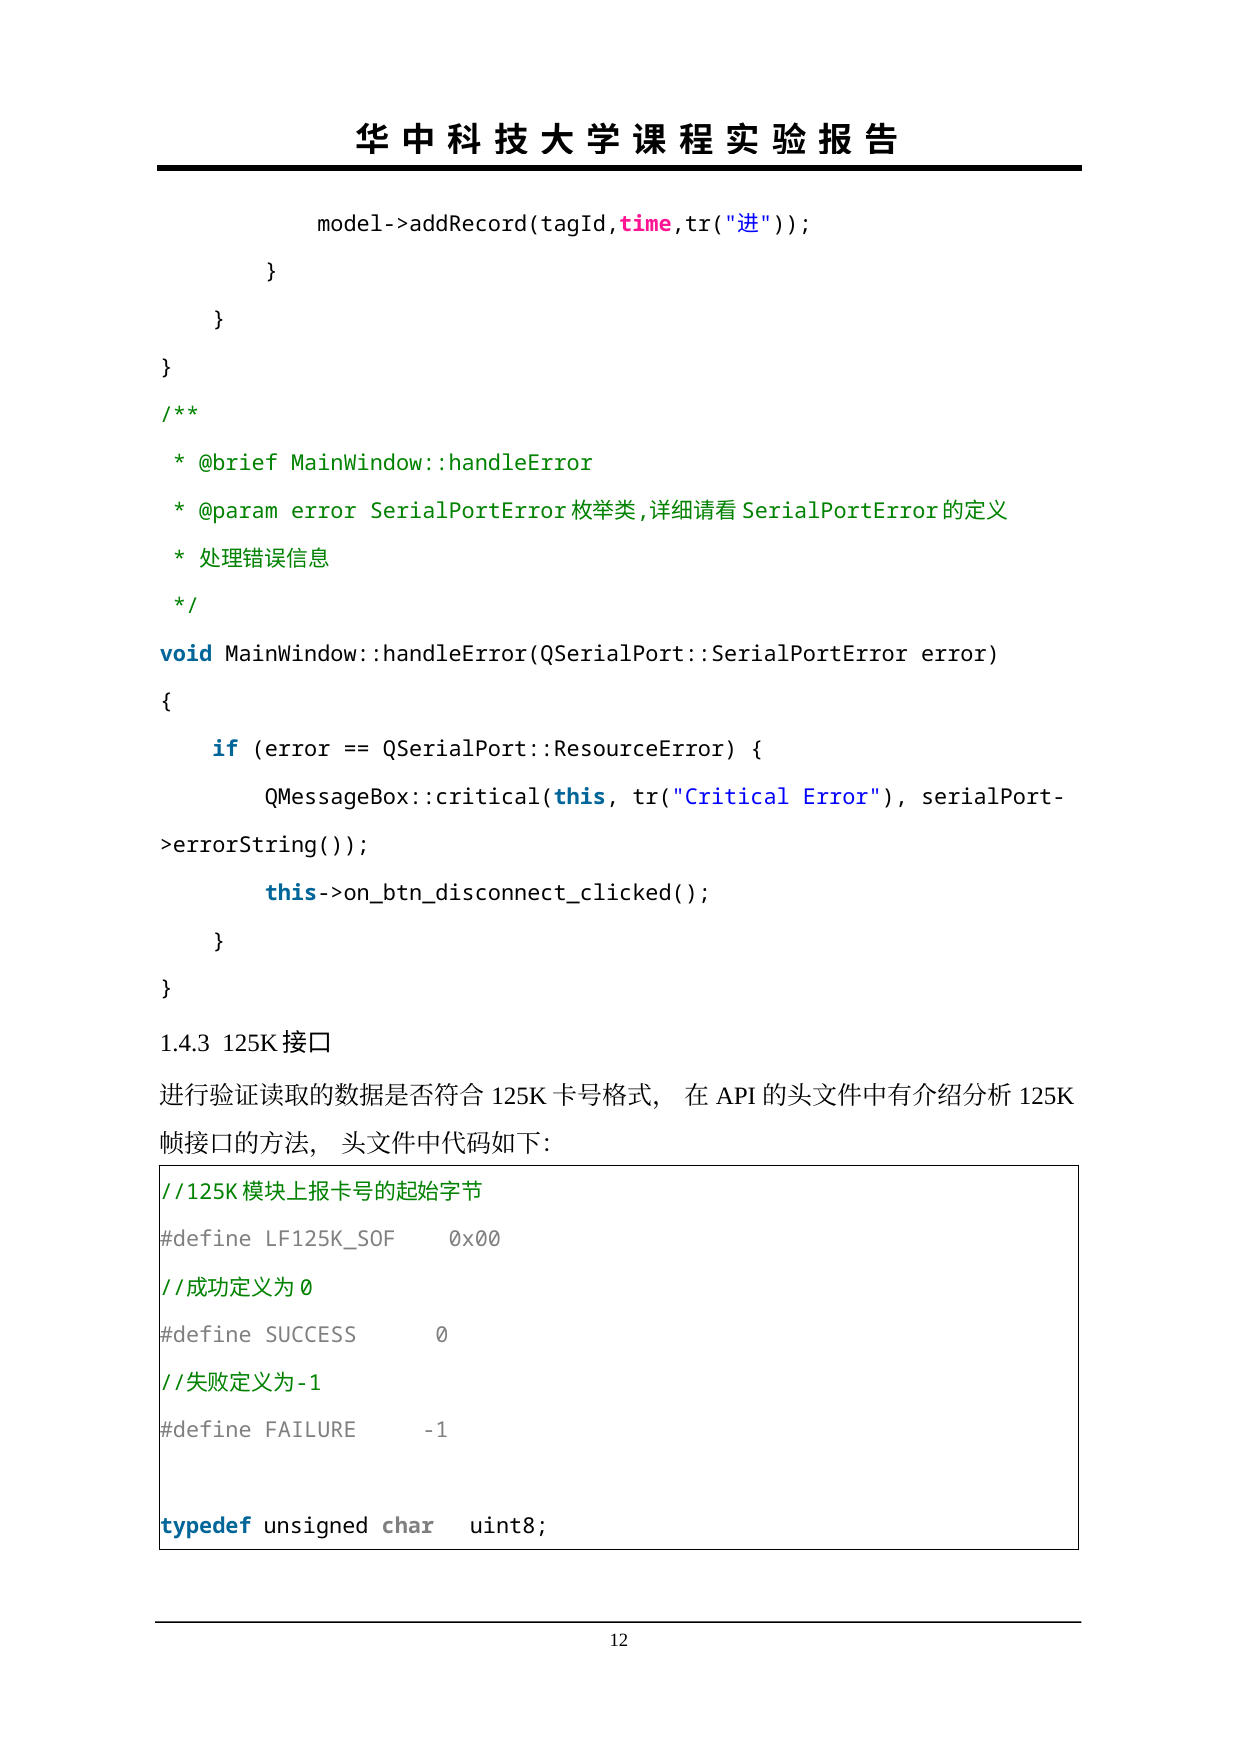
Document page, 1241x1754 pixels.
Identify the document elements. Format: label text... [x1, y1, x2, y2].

text #define SUCCESS 0 [160, 1309, 1078, 1357]
text #define FAILURE -1 [160, 1405, 1078, 1453]
text //失败定义为-1 [160, 1357, 1078, 1405]
text typedef unsigned char uint8; [160, 1500, 1078, 1549]
text 进行验证读取的数据是否符合 125K 卡号格式， 在 API 的头文件中有介绍分析 125K 帧接口的方法， 头文件中代码如下： [159, 1069, 1078, 1165]
text //成功定义为0 [160, 1262, 1078, 1309]
subtitle 125K接口 [159, 1016, 1078, 1064]
text //125K模块上报卡号的起始字节 [160, 1166, 1078, 1214]
text #define LF125K_SOF 0x00 [160, 1214, 1078, 1262]
